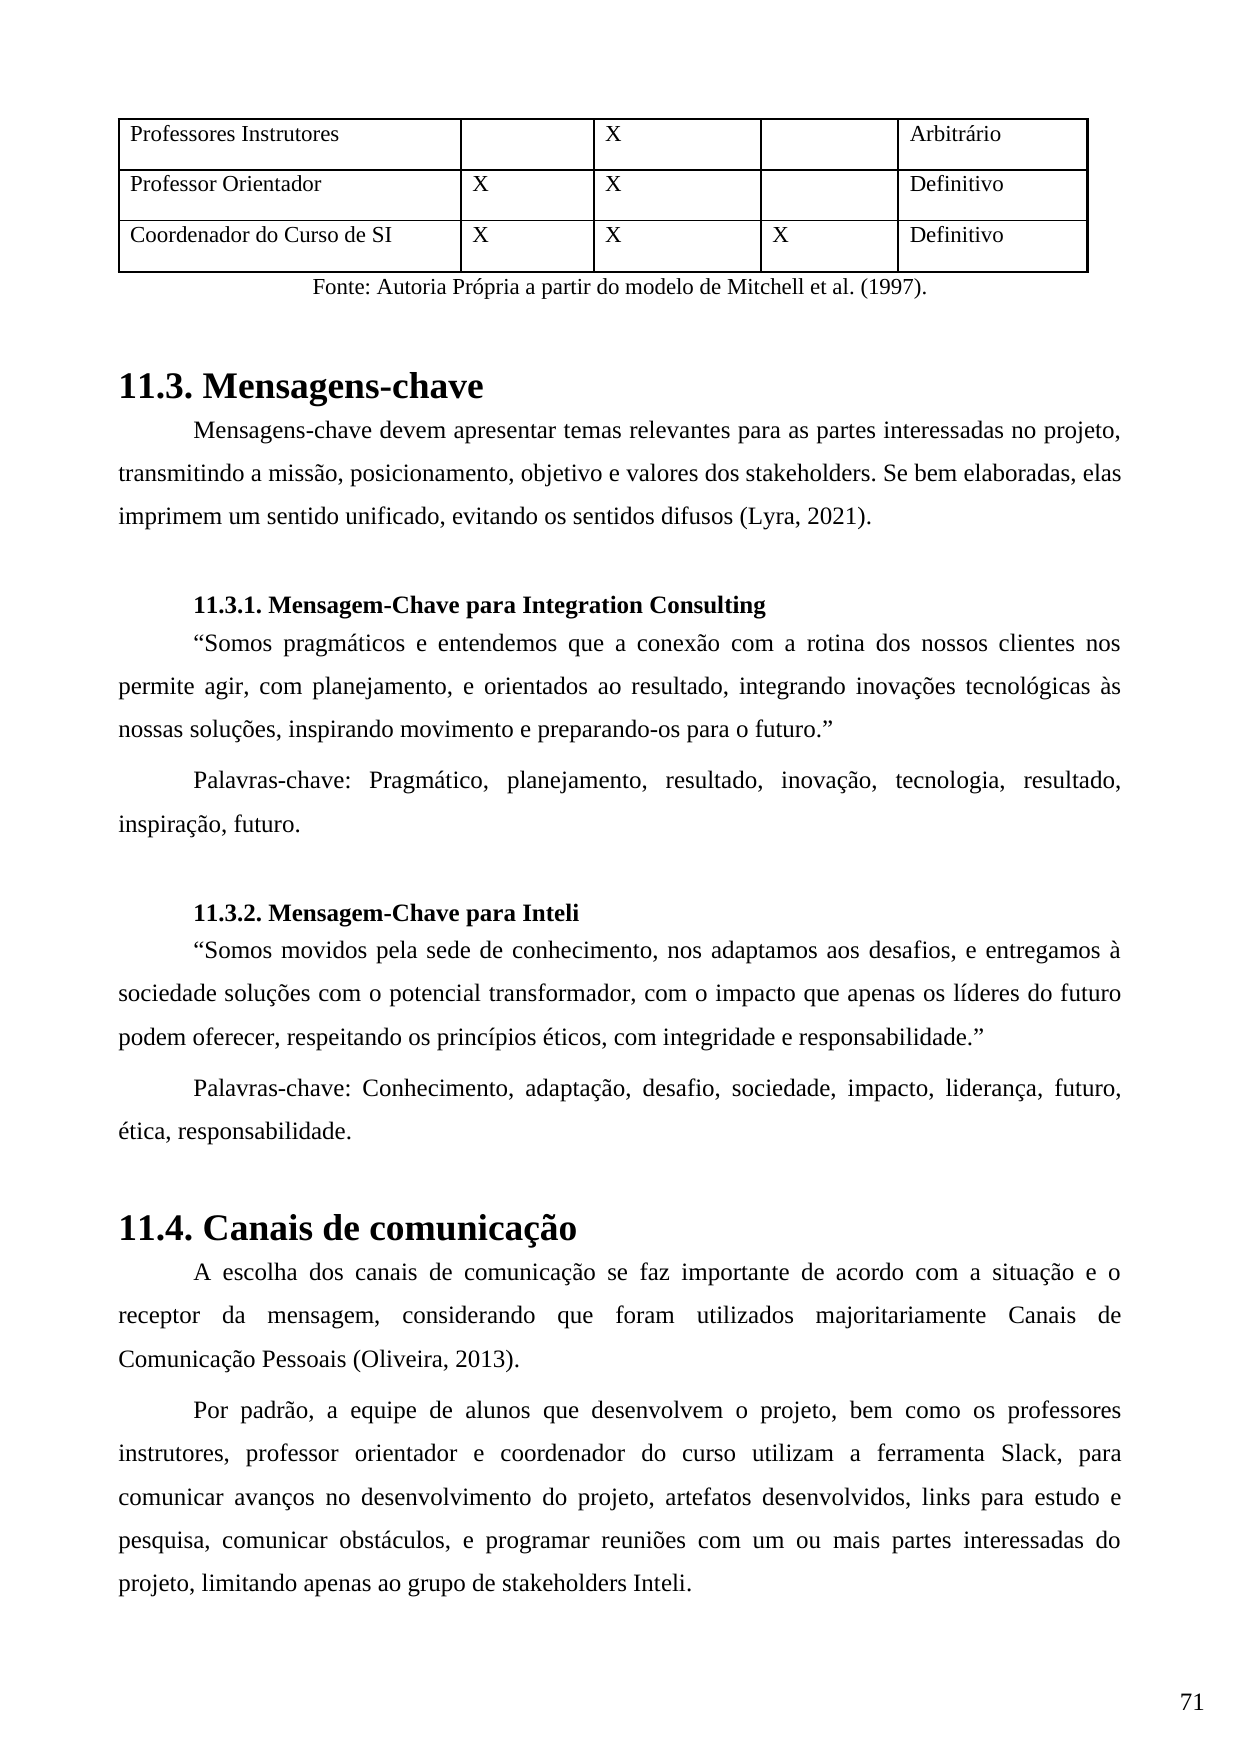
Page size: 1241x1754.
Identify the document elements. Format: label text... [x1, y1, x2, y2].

text Palavras-chave: Pragmático, planejamento, resultado, inovação, tecnologia, resultado, inspiração, futuro. [118, 766, 1122, 837]
table_cell Professores Instrutores [120, 120, 460, 169]
subtitle 11.3.2. Mensagem-Chave para Inteli [118, 898, 1122, 927]
table_cell X [595, 221, 760, 271]
text Por padrão, a equipe de alunos que desenvolvem o projeto, bem como os professores instrutores, professor orientador e coordenador do curso utilizam a ferramenta Slack, para comunicar avanços no desenvolvimento do projeto, artefatos desenvolvidos, links para estudo e pesquisa, comunicar obstáculos, e programar reuniões com um ou mais partes interessadas do projeto, limitando apenas ao grupo de stakeholders Inteli. [118, 1395, 1122, 1597]
table_cell X [462, 171, 593, 220]
text Mensagens-chave devem apresentar temas relevantes para as partes interessadas no projeto, transmitindo a missão, posicionamento, objetivo e valores dos stakeholders. Se bem elaboradas, elas imprimem um sentido unificado, evitando os sentidos difusos (Lyra, 2021). [118, 415, 1122, 530]
text Palavras-chave: Conhecimento, adaptação, desafio, sociedade, impacto, liderança, futuro, ética, responsabilidade. [118, 1073, 1122, 1145]
subtitle 11.3. Mensagens-chave [118, 363, 1122, 406]
text “Somos movidos pela sede de conhecimento, nos adaptamos aos desafios, e entregamos à sociedade soluções com o potencial transformador, com o impacto que apenas os líderes do futuro podem oferecer, respeitando os princípios éticos, com integridade e responsabilidade.” [118, 935, 1122, 1050]
text Fonte: Autoria Própria a partir do modelo de Mitchell et al. (1997). [118, 273, 1122, 299]
table_cell Professor Orientador [120, 171, 460, 220]
table_cell Definitivo [899, 221, 1086, 271]
table_cell Arbitrário [899, 120, 1086, 169]
subtitle 11.3.1. Mensagem-Chave para Integration Consulting [118, 590, 1122, 619]
text “Somos pragmáticos e entendemos que a conexão com a rotina dos nossos clientes nos permite agir, com planejamento, e orientados ao resultado, integrando inovações tecnológicas às nossas soluções, inspirando movimento e preparando-os para o futuro.” [118, 628, 1122, 743]
text A escolha dos canais de comunicação se faz importante de acordo com a situação e o receptor da mensagem, considerando que foram utilizados majoritariamente Canais de Comunicação Pessoais (Oliveira, 2013). [118, 1257, 1122, 1372]
table_cell X [595, 171, 760, 220]
table_cell Definitivo [899, 171, 1086, 220]
table_cell X [595, 120, 760, 169]
table_cell [762, 171, 897, 220]
table_cell X [762, 221, 897, 271]
table_cell [762, 120, 897, 169]
table_cell X [462, 221, 593, 271]
subtitle 11.4. Canais de comunicação [118, 1206, 1122, 1249]
table_cell [462, 120, 593, 169]
table_cell Coordenador do Curso de SI [120, 221, 460, 271]
